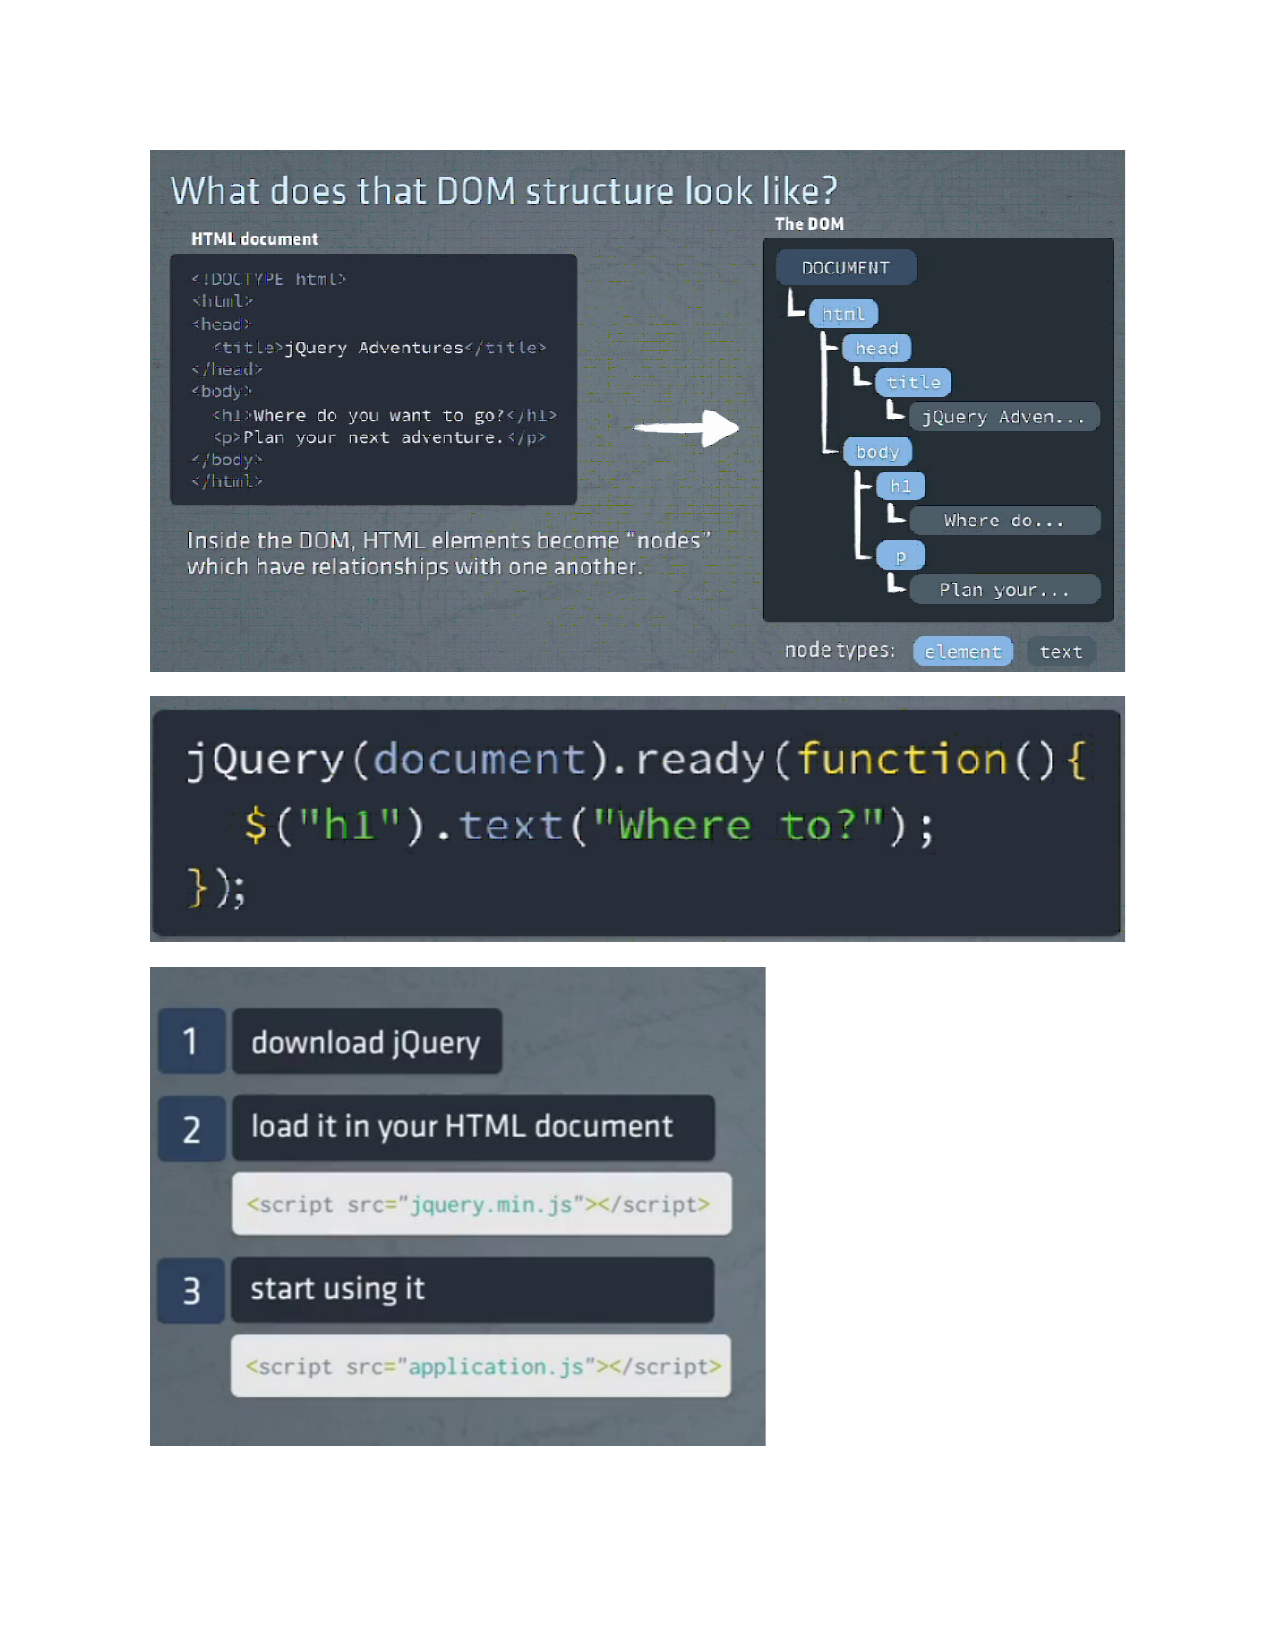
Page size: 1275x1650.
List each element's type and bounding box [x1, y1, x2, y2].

picture [150, 967, 766, 1446]
picture [150, 696, 1125, 942]
picture [150, 150, 1125, 672]
